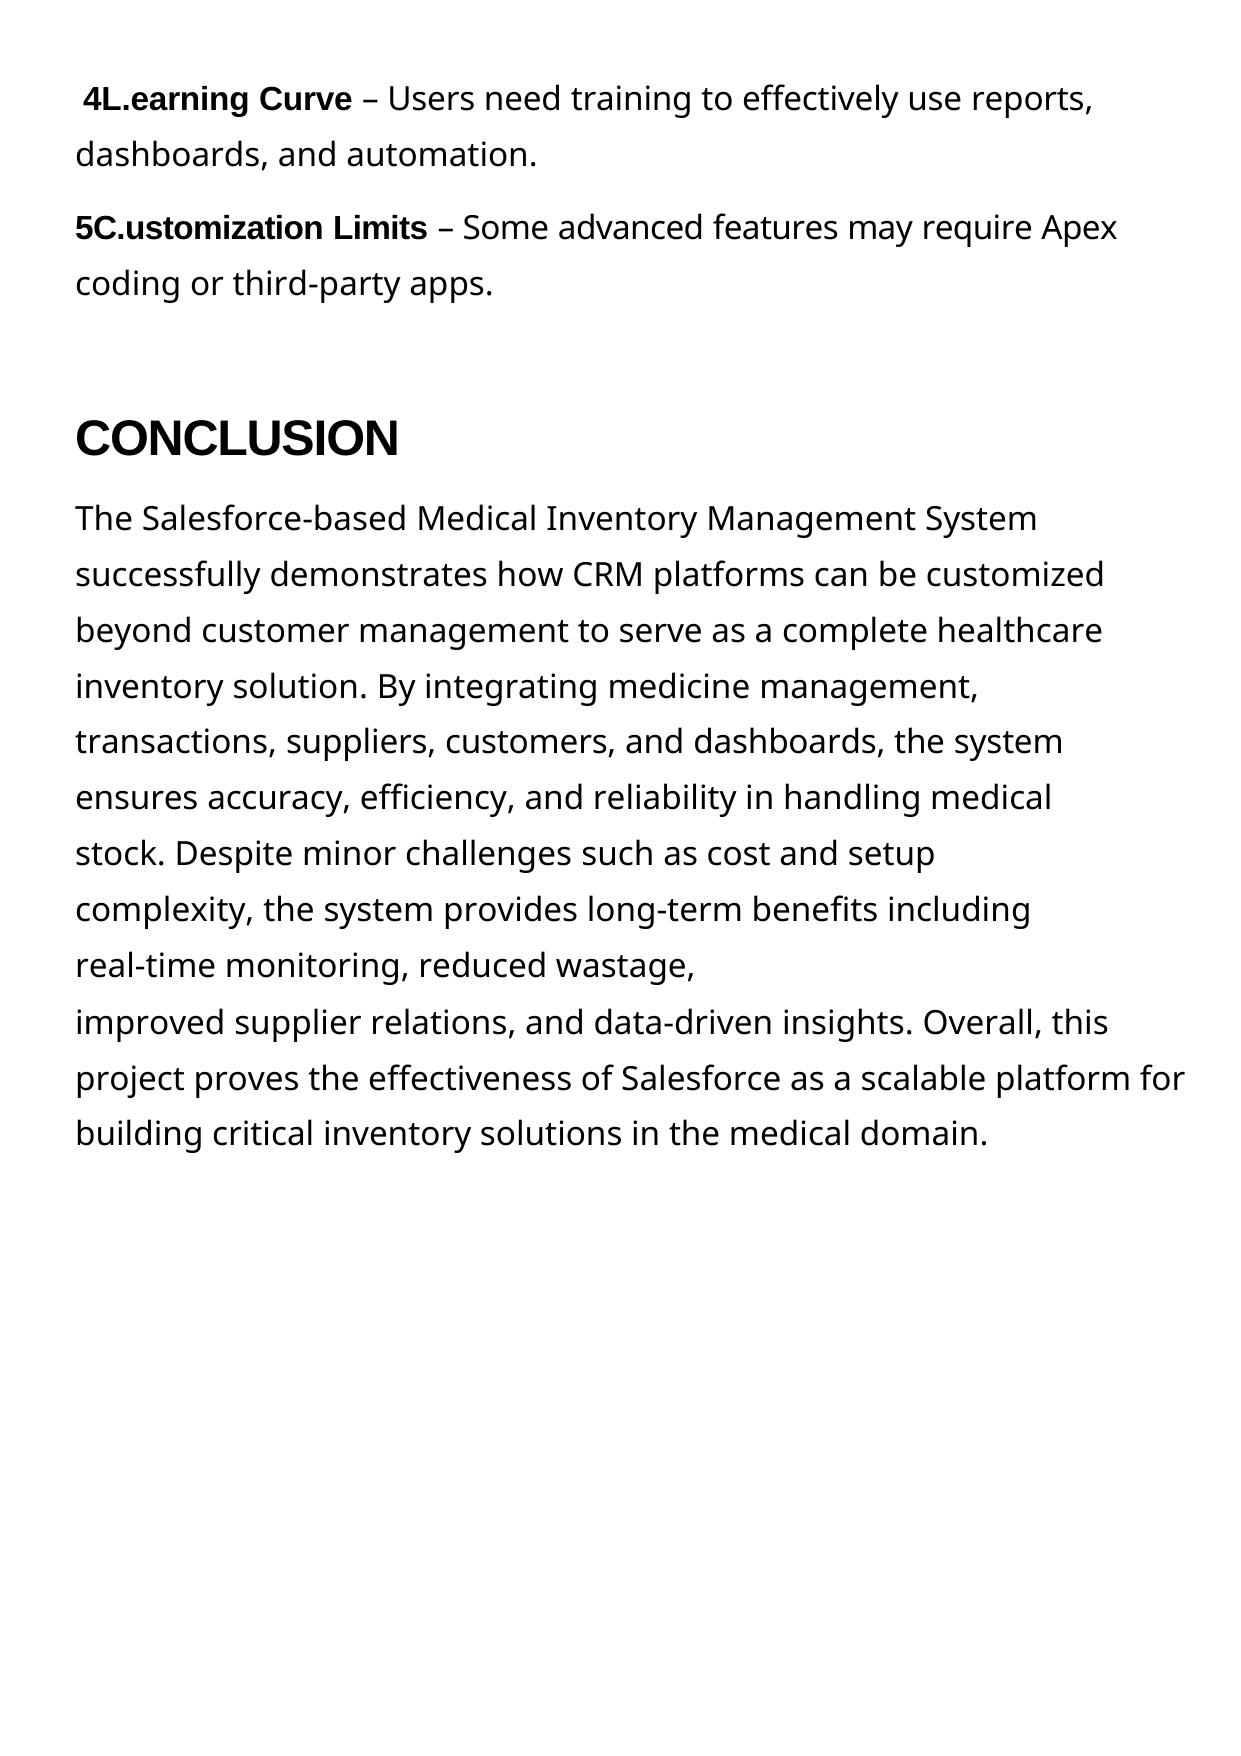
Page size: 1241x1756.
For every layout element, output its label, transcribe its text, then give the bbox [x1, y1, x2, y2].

text The Salesforce-based Medical Inventory Management System successfully demonstrates how CRM platforms can be customized beyond customer management to serve as a complete healthcare inventory solution. By integrating medicine management, transactions, suppliers, customers, and dashboards, the system ensures accuracy, efficiency, and reliability in handling medical stock. Despite minor challenges such as cost and setup complexity, the system provides long-term benefits including real-time monitoring, reduced wastage, [75, 495, 1106, 987]
text 5C.ustomization Limits – Some advanced features may require Apex coding or third-party apps. [75, 203, 1157, 305]
subtitle CONCLUSION [75, 408, 1211, 466]
text 4L.earning Curve – Users need training to effectively use reports, dashboards, and automation. [75, 75, 1157, 176]
text improved supplier relations, and data-driven insights. Overall, this project proves the effectiveness of Salesforce as a scalable platform for building critical inventory solutions in the medical domain. [75, 998, 1211, 1156]
